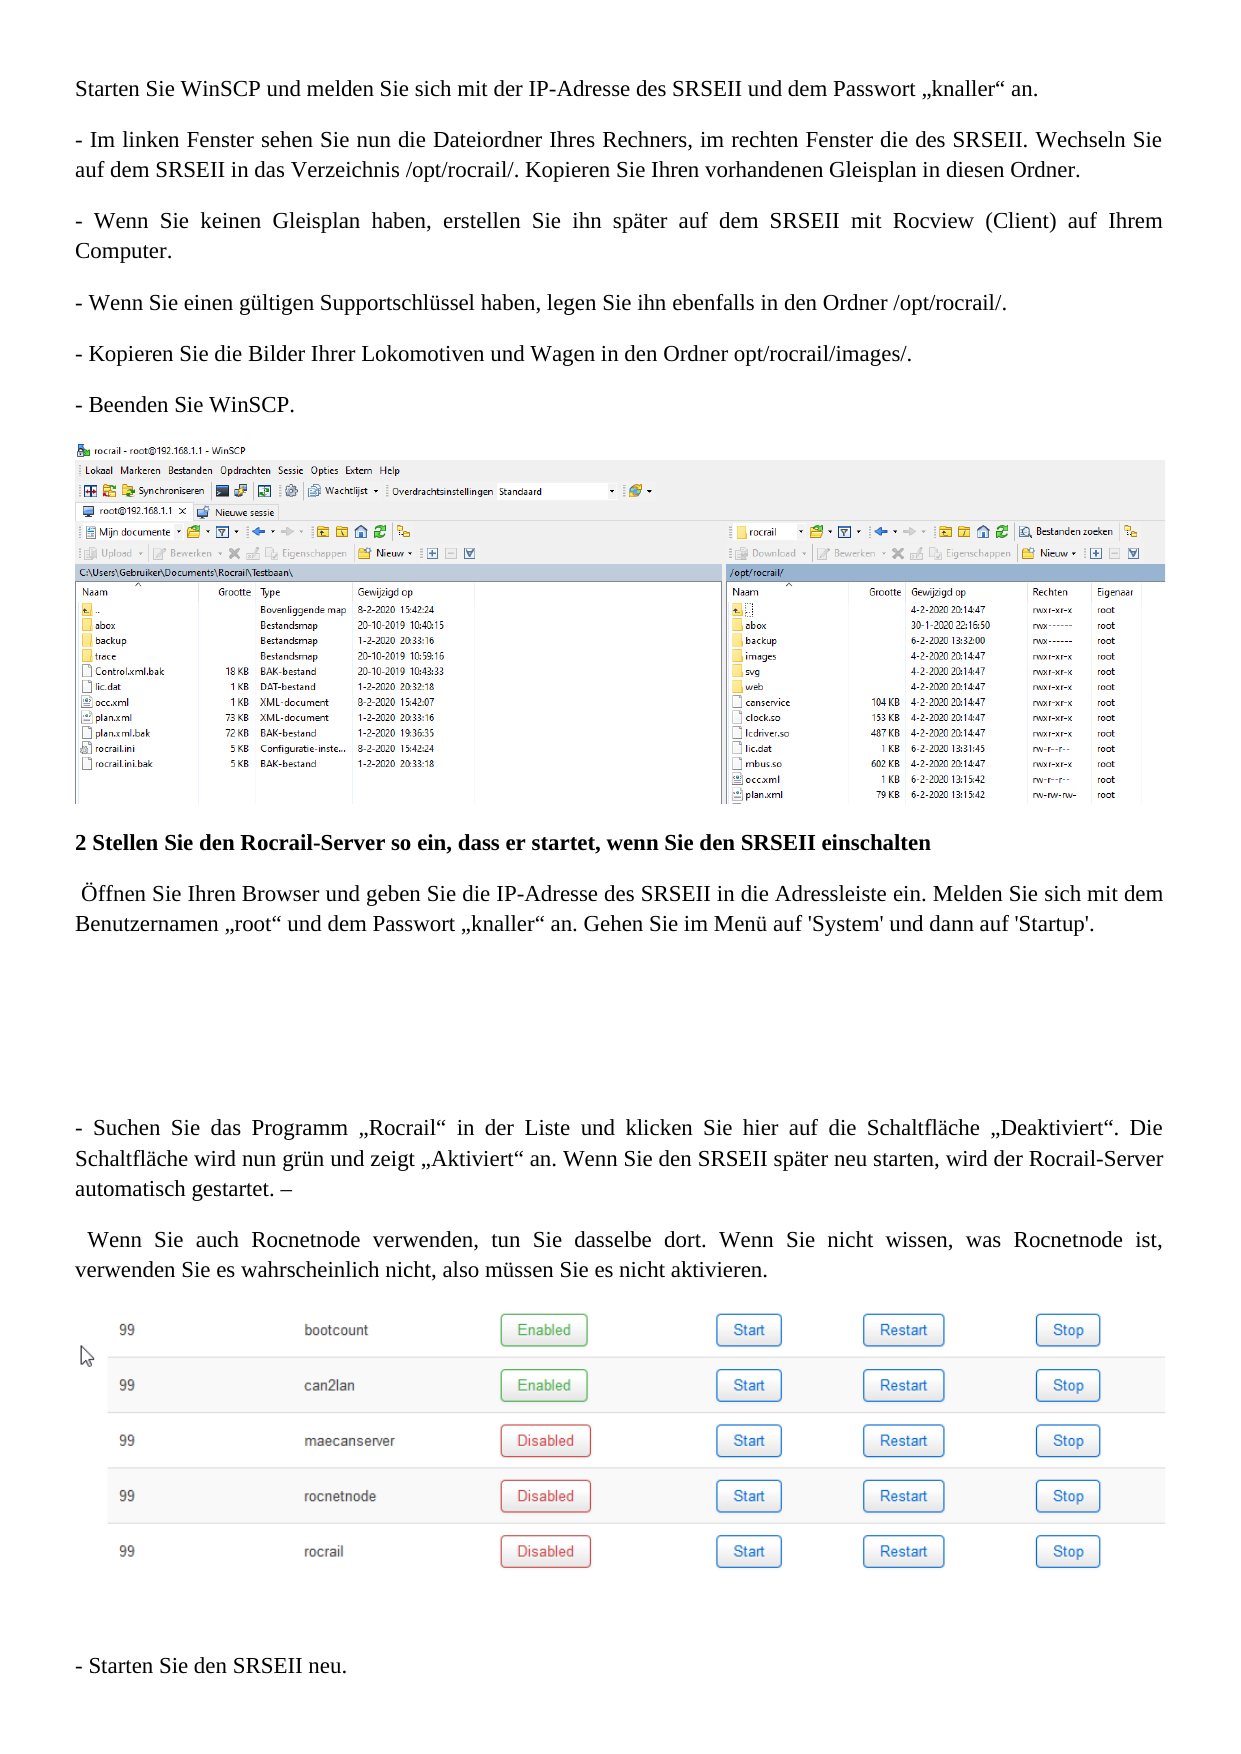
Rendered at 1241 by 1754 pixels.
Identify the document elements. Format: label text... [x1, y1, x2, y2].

text - Im linken Fenster sehen Sie nun die Dateiordner Ihres Rechners, im rechten Fenster die des SRSEII. Wechseln Sie auf dem SRSEII in das Verzeichnis /opt/rocrail/. Kopieren Sie Ihren vorhandenen Gleisplan in diesen Ordner. [75, 126, 1165, 183]
text 2 Stellen Sie den Rocrail-Server so ein, dass er startet, wenn Sie den SRSEII einschalten [75, 829, 1165, 855]
text - Suchen Sie das Programm „Rocrail“ in der Liste und klicken Sie hier auf die Schaltfläche „Deaktiviert“. Die Schaltfläche wird nun grün und zeigt „Aktiviert“ an. Wenn Sie den SRSEII später neu starten, wird der Rocrail-Server automatisch gestartet. – [75, 1114, 1165, 1201]
text Wenn Sie auch Rocnetnode verwenden, tun Sie dasselbe dort. Wenn Sie nicht wissen, was Rocnetnode ist, verwenden Sie es wahrscheinlich nicht, also müssen Sie es nicht aktivieren. [75, 1226, 1165, 1282]
text - Beenden Sie WinSCP. [75, 391, 1165, 417]
text - Wenn Sie einen gültigen Supportschlüssel haben, legen Sie ihn ebenfalls in den Ordner /opt/rocrail/. [75, 288, 1165, 315]
text - Kopieren Sie die Bilder Ihrer Lokomotiven und Wagen in den Ordner opt/rocrail/images/. [75, 339, 1165, 366]
text - Wenn Sie keinen Gleisplan haben, erstellen Sie ihn später auf dem SRSEII mit Rocview (Client) auf Ihrem Computer. [75, 207, 1165, 264]
text Starten Sie WinSCP und melden Sie sich mit der IP-Adresse des SRSEII und dem Passwort „knaller“ an. [75, 75, 1165, 101]
text - Starten Sie den SRSEII neu. [75, 1652, 1165, 1678]
text Öffnen Sie Ihren Browser und geben Sie die IP-Adresse des SRSEII in die Adressleiste ein. Melden Sie sich mit dem Benutzernamen „root“ und dem Passwort „knaller“ an. Gehen Sie im Menü auf 'System' und dann auf 'Startup'. [75, 880, 1165, 937]
